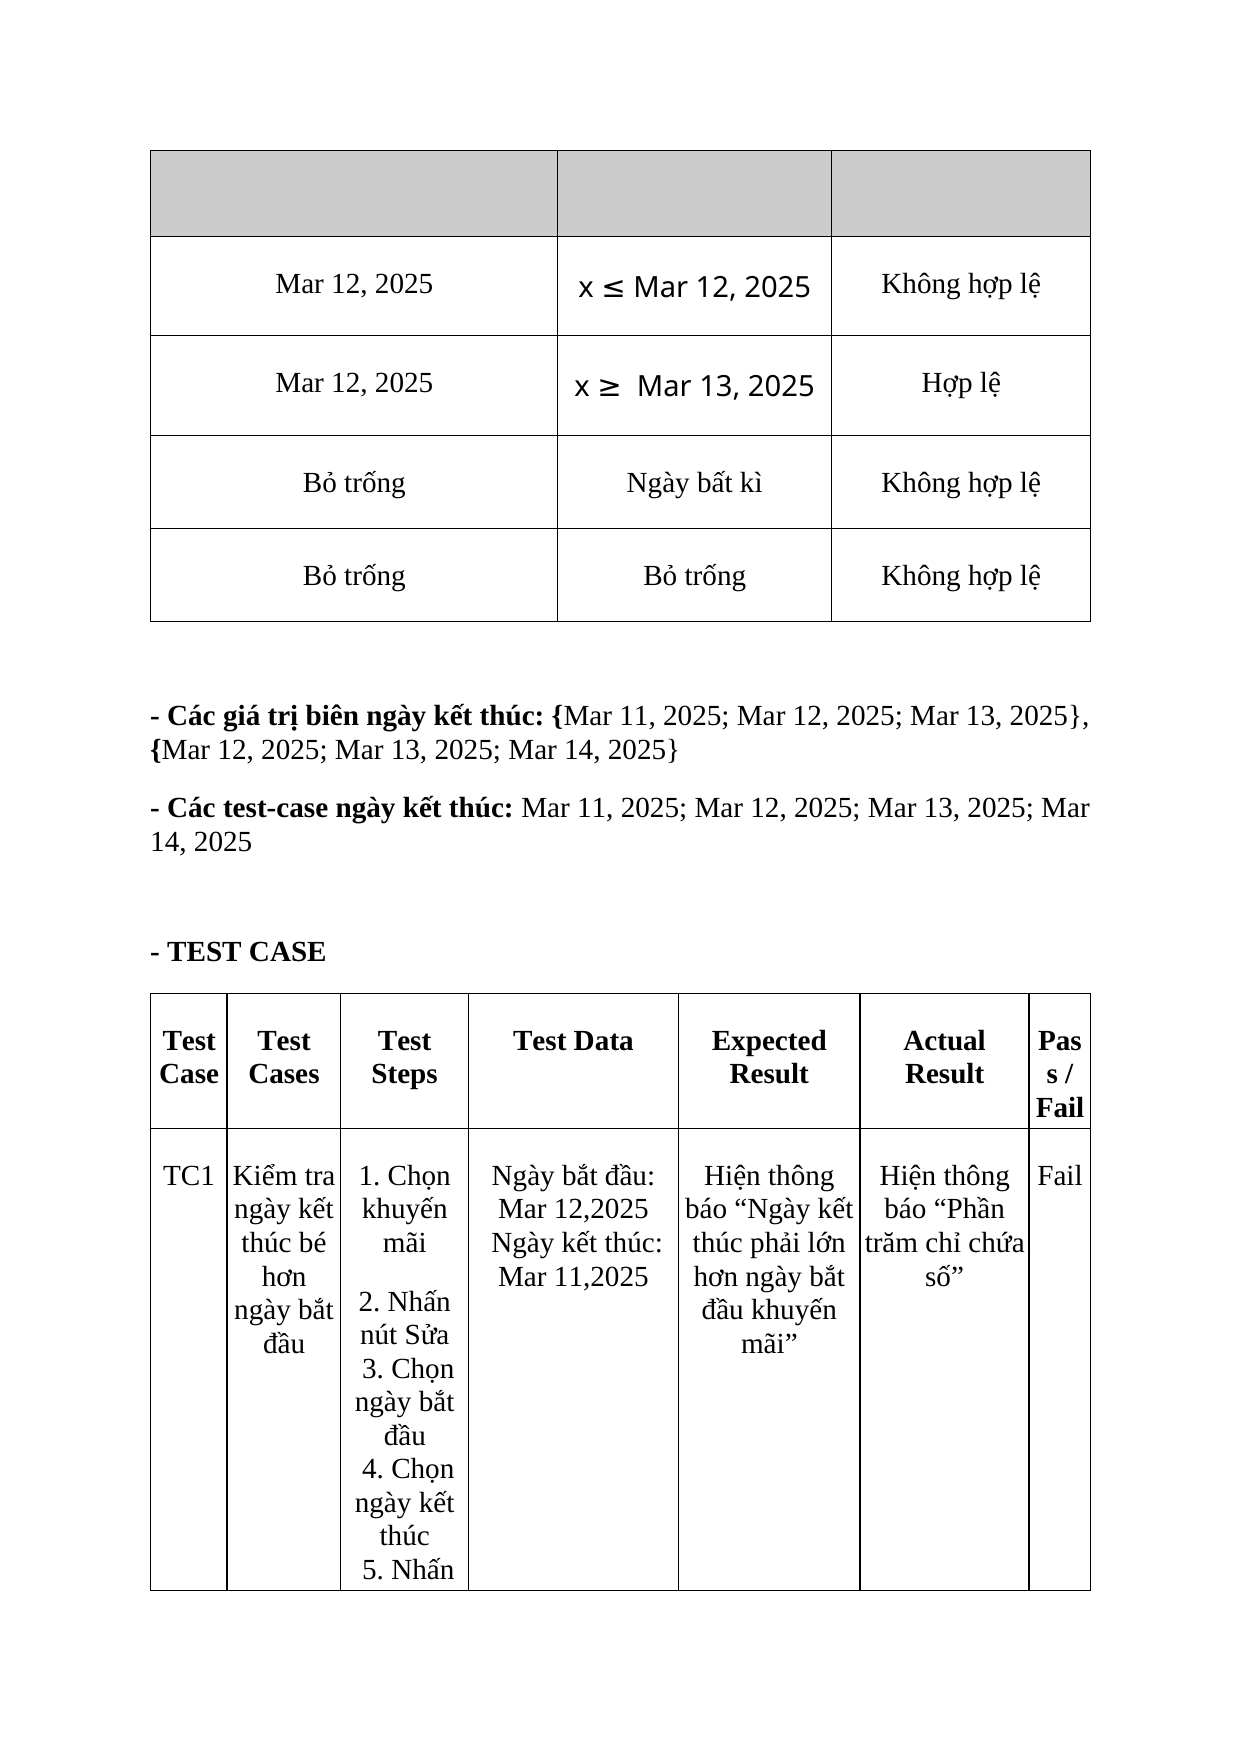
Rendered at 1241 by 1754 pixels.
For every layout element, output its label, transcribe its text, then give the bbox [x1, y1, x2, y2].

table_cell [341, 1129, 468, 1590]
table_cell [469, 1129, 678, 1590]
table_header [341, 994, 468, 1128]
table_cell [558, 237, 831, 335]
text - TEST CASE [150, 934, 1090, 967]
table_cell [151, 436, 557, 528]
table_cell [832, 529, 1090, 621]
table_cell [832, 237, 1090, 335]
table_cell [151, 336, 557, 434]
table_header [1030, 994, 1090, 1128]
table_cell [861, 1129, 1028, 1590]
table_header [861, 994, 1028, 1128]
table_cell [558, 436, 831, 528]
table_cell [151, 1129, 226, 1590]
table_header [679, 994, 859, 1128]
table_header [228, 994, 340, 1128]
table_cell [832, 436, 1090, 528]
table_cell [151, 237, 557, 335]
text - Các test-case ngày kết thúc: Mar 11, 2025; Mar 12, 2025; Mar 13, 2025; Mar 14, 2025 [150, 790, 1090, 857]
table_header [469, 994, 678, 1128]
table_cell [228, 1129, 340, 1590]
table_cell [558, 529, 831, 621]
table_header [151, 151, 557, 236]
text - Các giá trị biên ngày kết thúc: {Mar 11, 2025; Mar 12, 2025; Mar 13, 2025}, {Mar 12, 2025; Mar 13, 2025; Mar 14, 2025} [150, 698, 1090, 765]
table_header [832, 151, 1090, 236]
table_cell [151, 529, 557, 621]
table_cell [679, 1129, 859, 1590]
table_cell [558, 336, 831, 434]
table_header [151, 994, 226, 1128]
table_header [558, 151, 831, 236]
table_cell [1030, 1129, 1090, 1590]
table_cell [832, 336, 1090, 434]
